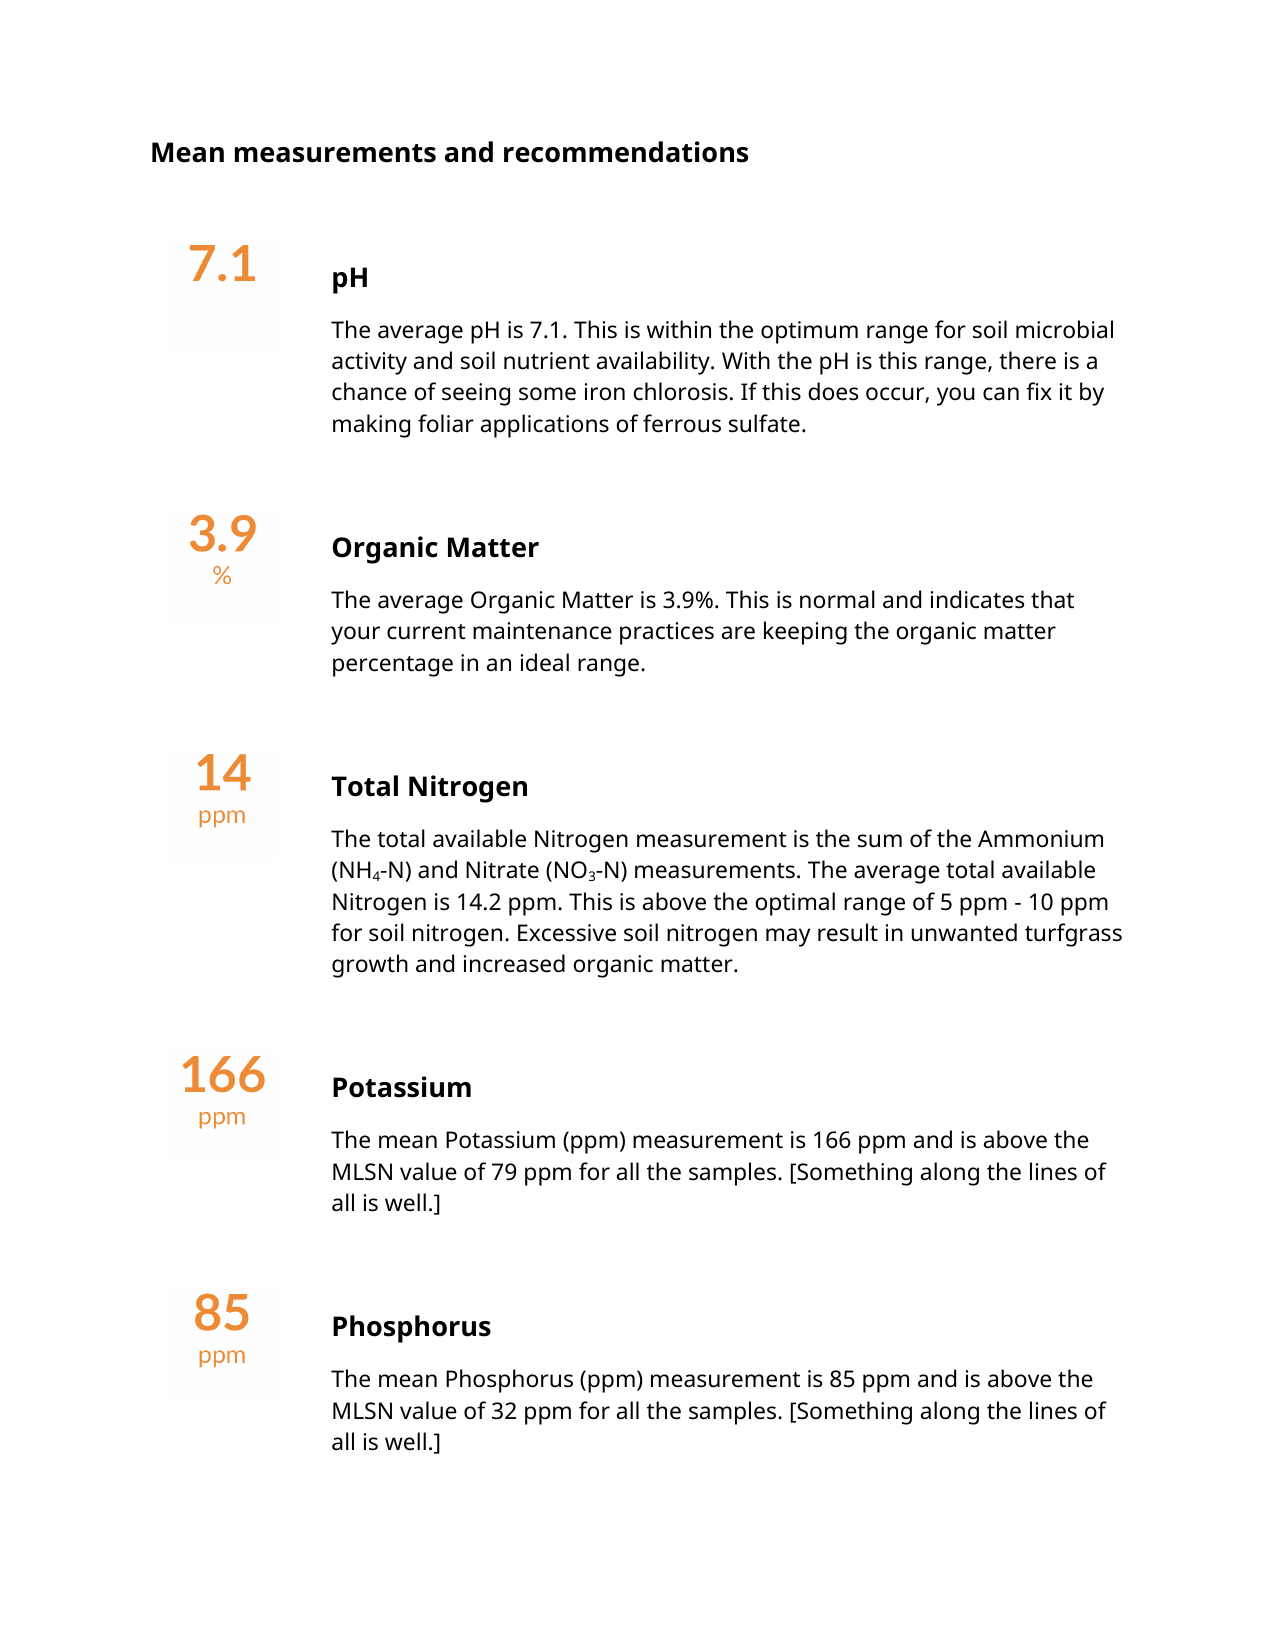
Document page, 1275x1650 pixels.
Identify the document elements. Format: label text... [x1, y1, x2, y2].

text The mean Phosphorus (ppm) measurement is 85 ppm and is above the MLSN value of 32 ppm for all the samples. [Something along the lines of all is well.] [331, 1363, 1125, 1457]
text pH [331, 258, 1125, 295]
subtitle Mean measurements and recommendations [150, 134, 1125, 171]
text The average Organic Matter is 3.9%. This is normal and indicates that your current maintenance practices are keeping the organic matter percentage in an ideal range. [331, 584, 1125, 678]
picture [165, 748, 279, 862]
text Potassium [331, 1069, 1125, 1106]
text The total available Nitrogen measurement is the sum of the Ammonium (NH4-N) and Nitrate (NO3-N) measurements. The average total available Nitrogen is 14.2 ppm. This is above the optimal range of 5 ppm - 10 ppm for soil nitrogen. Excessive soil nitrogen may result in unwanted turfgrass growth and increased organic matter. [331, 823, 1125, 979]
text Phosphorus [331, 1308, 1125, 1345]
text The average pH is 7.1. This is within the optimum range for soil microbial activity and soil nutrient availability. With the pH is this range, there is a chance of seeing some iron chlorosis. If this does occur, you can fix it by making foliar applications of ferrous sulfate. [331, 314, 1125, 439]
text The mean Potassium (ppm) measurement is 166 ppm and is above the MLSN value of 79 ppm for all the samples. [Something along the lines of all is well.] [331, 1124, 1125, 1218]
picture [165, 509, 279, 623]
picture [165, 1289, 279, 1402]
picture [165, 239, 279, 352]
text Total Nitrogen [331, 767, 1125, 804]
text Organic Matter [331, 528, 1125, 565]
picture [165, 1050, 279, 1163]
